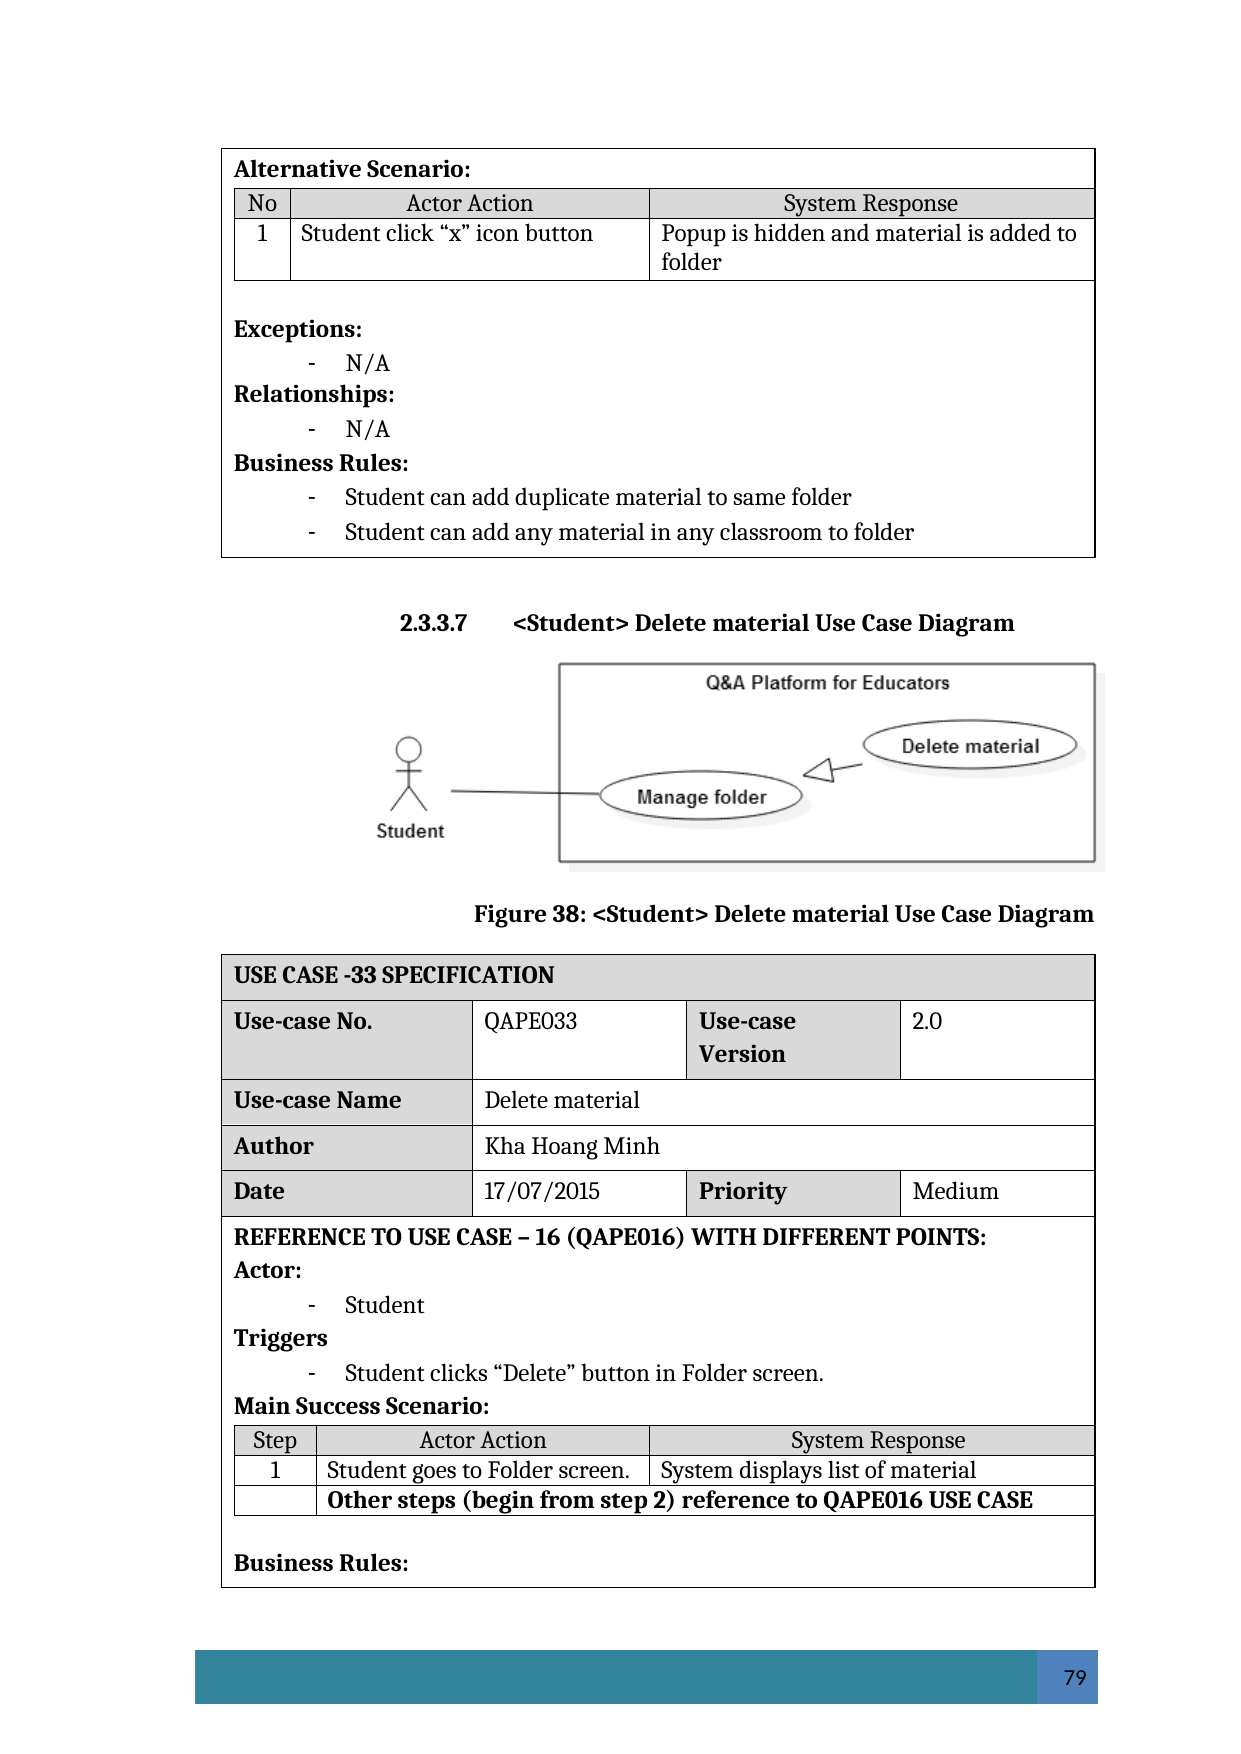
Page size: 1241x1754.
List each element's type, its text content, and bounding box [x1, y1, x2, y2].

table_cell Author [222, 1126, 472, 1170]
table_cell Use-case Version [687, 1001, 900, 1079]
picture [354, 650, 1109, 876]
table_cell Date [222, 1171, 472, 1216]
subtitle <Student> Delete material Use Case Diagram [400, 609, 1122, 638]
table_cell Medium [901, 1171, 1094, 1216]
table_cell 17/07/2015 [473, 1171, 686, 1216]
table_cell Use-case No. [222, 1001, 472, 1079]
table_cell Kha Hoang Minh [473, 1126, 1094, 1170]
table_header USE CASE -33 SPECIFICATION [222, 955, 1094, 1000]
text Figure 38: <Student> Delete material Use Case Diagram [372, 900, 1122, 929]
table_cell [222, 149, 1094, 557]
table_cell 2.0 [901, 1001, 1094, 1079]
table_cell QAPE033 [473, 1001, 686, 1079]
table_cell Priority [687, 1171, 900, 1216]
table_cell Delete material [473, 1080, 1094, 1124]
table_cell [222, 1217, 1094, 1587]
table_cell Use-case Name [222, 1080, 472, 1124]
